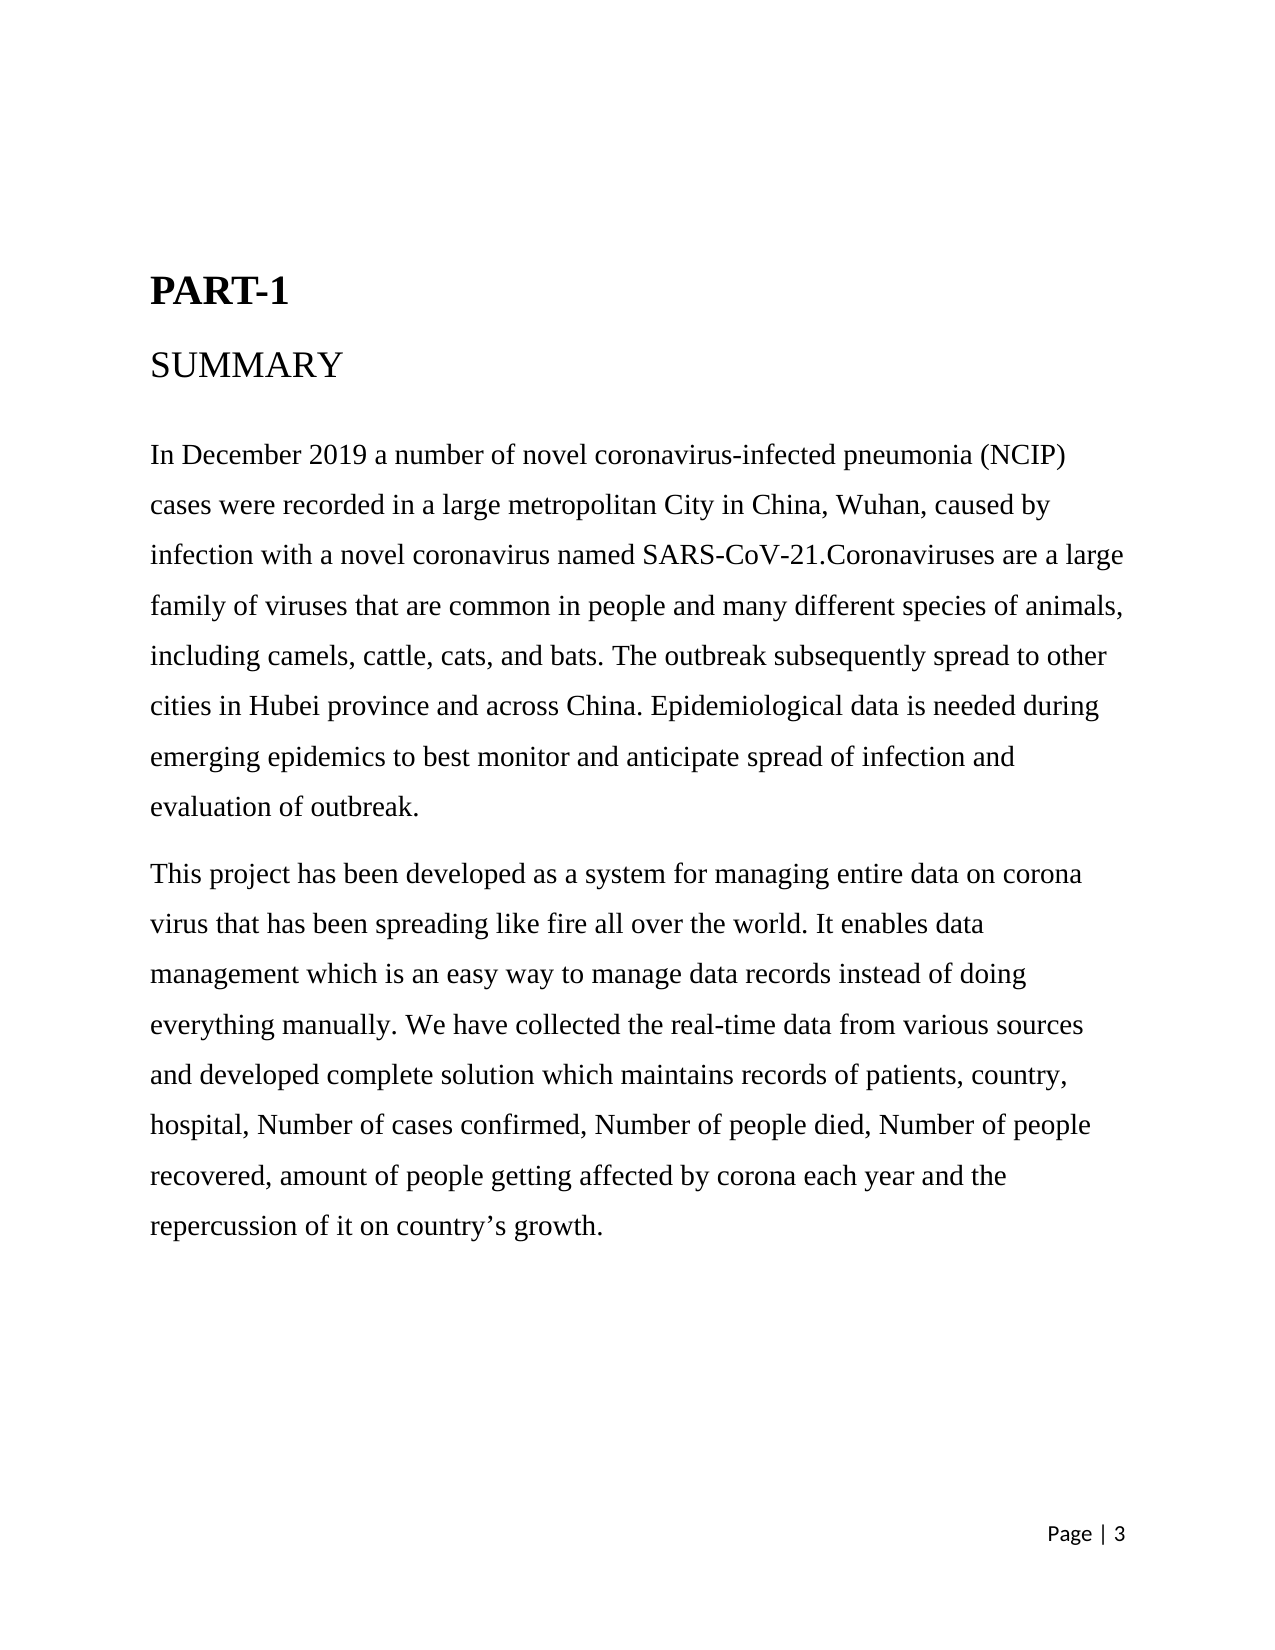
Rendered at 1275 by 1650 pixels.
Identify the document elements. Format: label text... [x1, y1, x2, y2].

subtitle SUMMARY [150, 342, 1125, 386]
text This project has been developed as a system for managing entire data on corona virus that has been spreading like fire all over the world. It enables data management which is an easy way to manage data records instead of doing everything manually. We have collected the real-time data from various sources and developed complete solution which maintains records of patients, country, hospital, Number of cases confirmed, Number of people died, Number of people recovered, amount of people getting affected by corona each year and the repercussion of it on country’s growth. [150, 856, 1125, 1242]
text In December 2019 a number of novel coronavirus-infected pneumonia (NCIP) cases were recorded in a large metropolitan City in China, Wuhan, caused by infection with a novel coronavirus named SARS-CoV-21.Coronaviruses are a large family of viruses that are common in people and many different species of animals, including camels, cattle, cats, and bats. The outbreak subsequently spread to other cities in Hubei province and across China. Epidemiological data is needed during emerging epidemics to best monitor and anticipate spread of infection and evaluation of outbreak. [150, 437, 1125, 822]
subtitle PART-1 [150, 265, 1125, 313]
